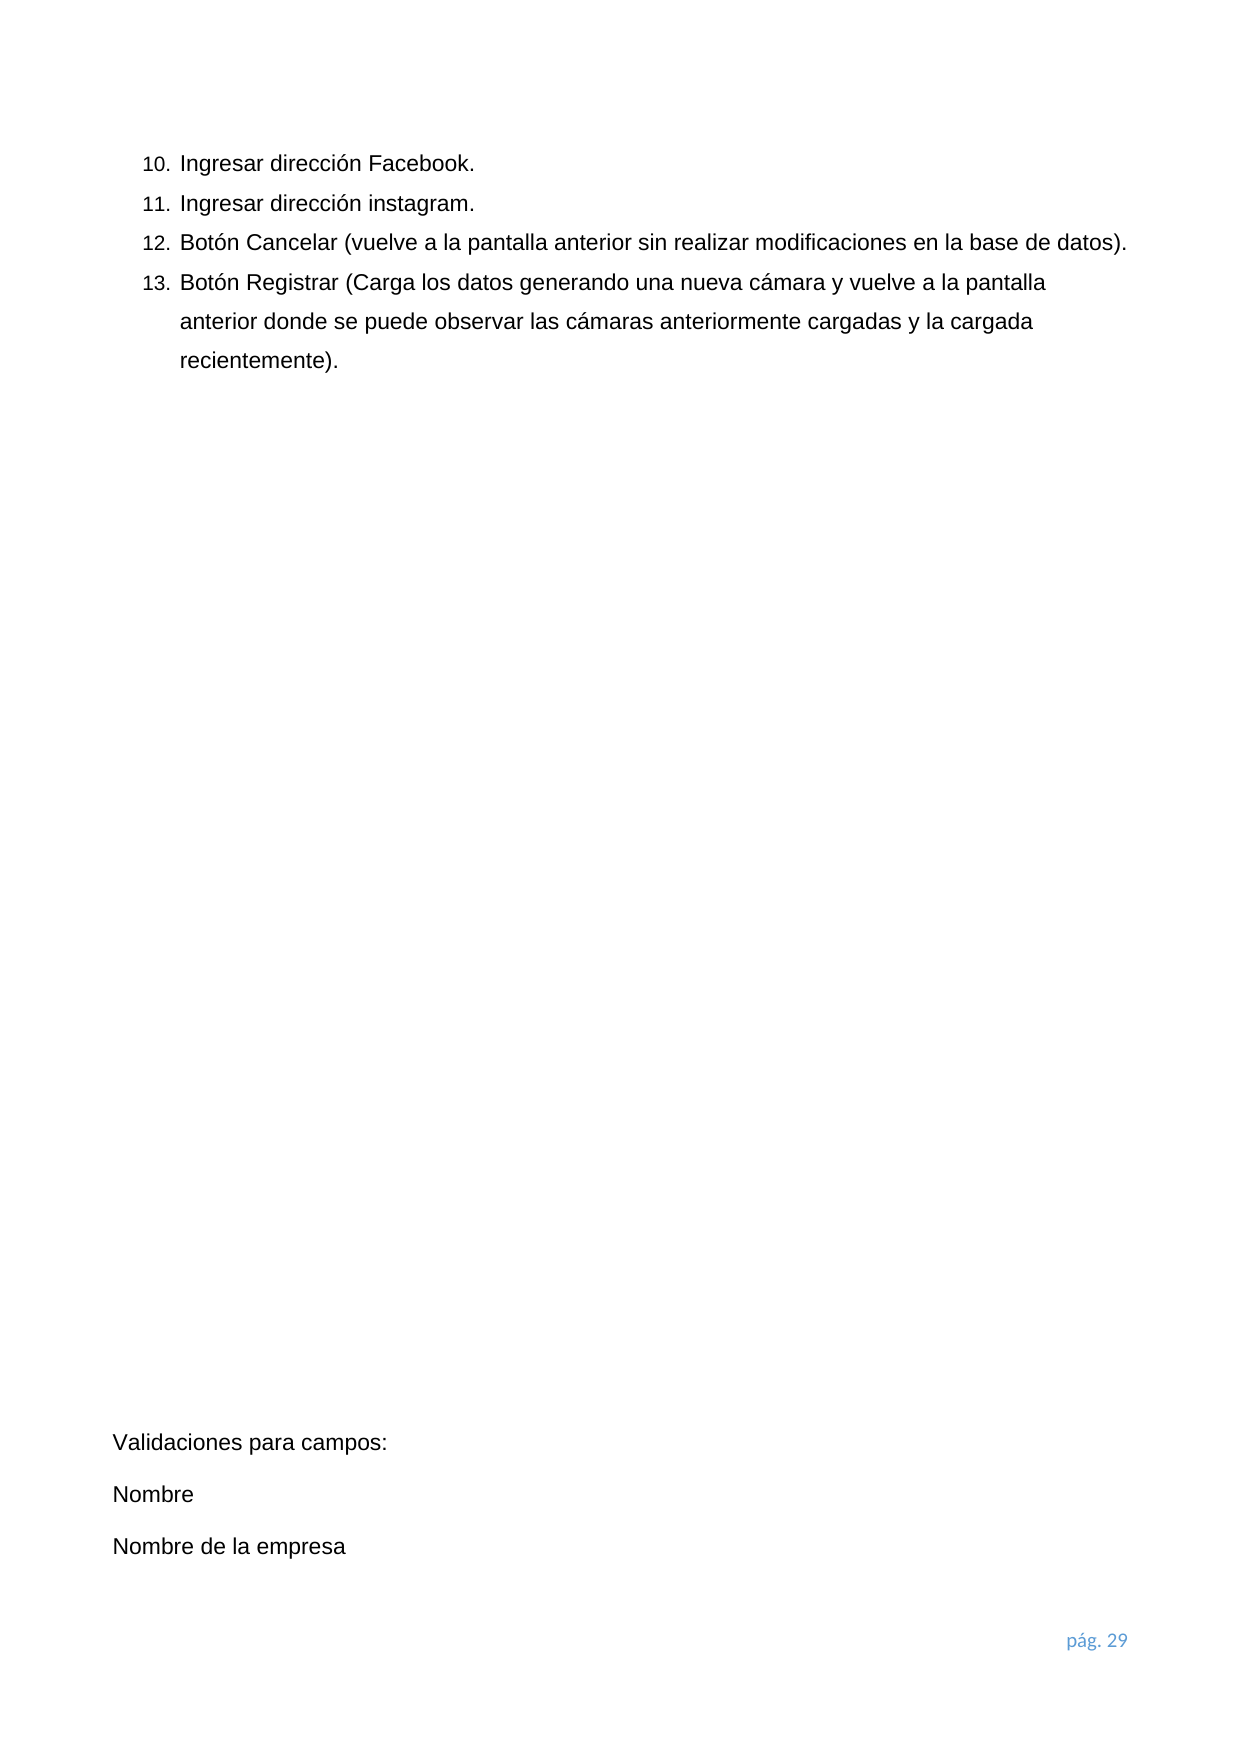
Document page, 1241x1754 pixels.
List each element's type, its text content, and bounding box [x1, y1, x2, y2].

list Botón Registrar (Carga los datos generando una nueva cámara y vuelve a la pantalla anterior donde se puede observar las cámaras anteriormente cargadas y la cargada recientemente). [142, 268, 1128, 374]
list Botón Cancelar (vuelve a la pantalla anterior sin realizar modificaciones en la base de datos). [142, 229, 1128, 255]
list Ingresar dirección instagram. [142, 189, 1128, 216]
text Nombre [112, 1481, 1128, 1507]
text Nombre de la empresa [112, 1533, 1128, 1559]
list Ingresar dirección Facebook. [142, 150, 1128, 176]
text Validaciones para campos: [112, 1429, 1128, 1455]
